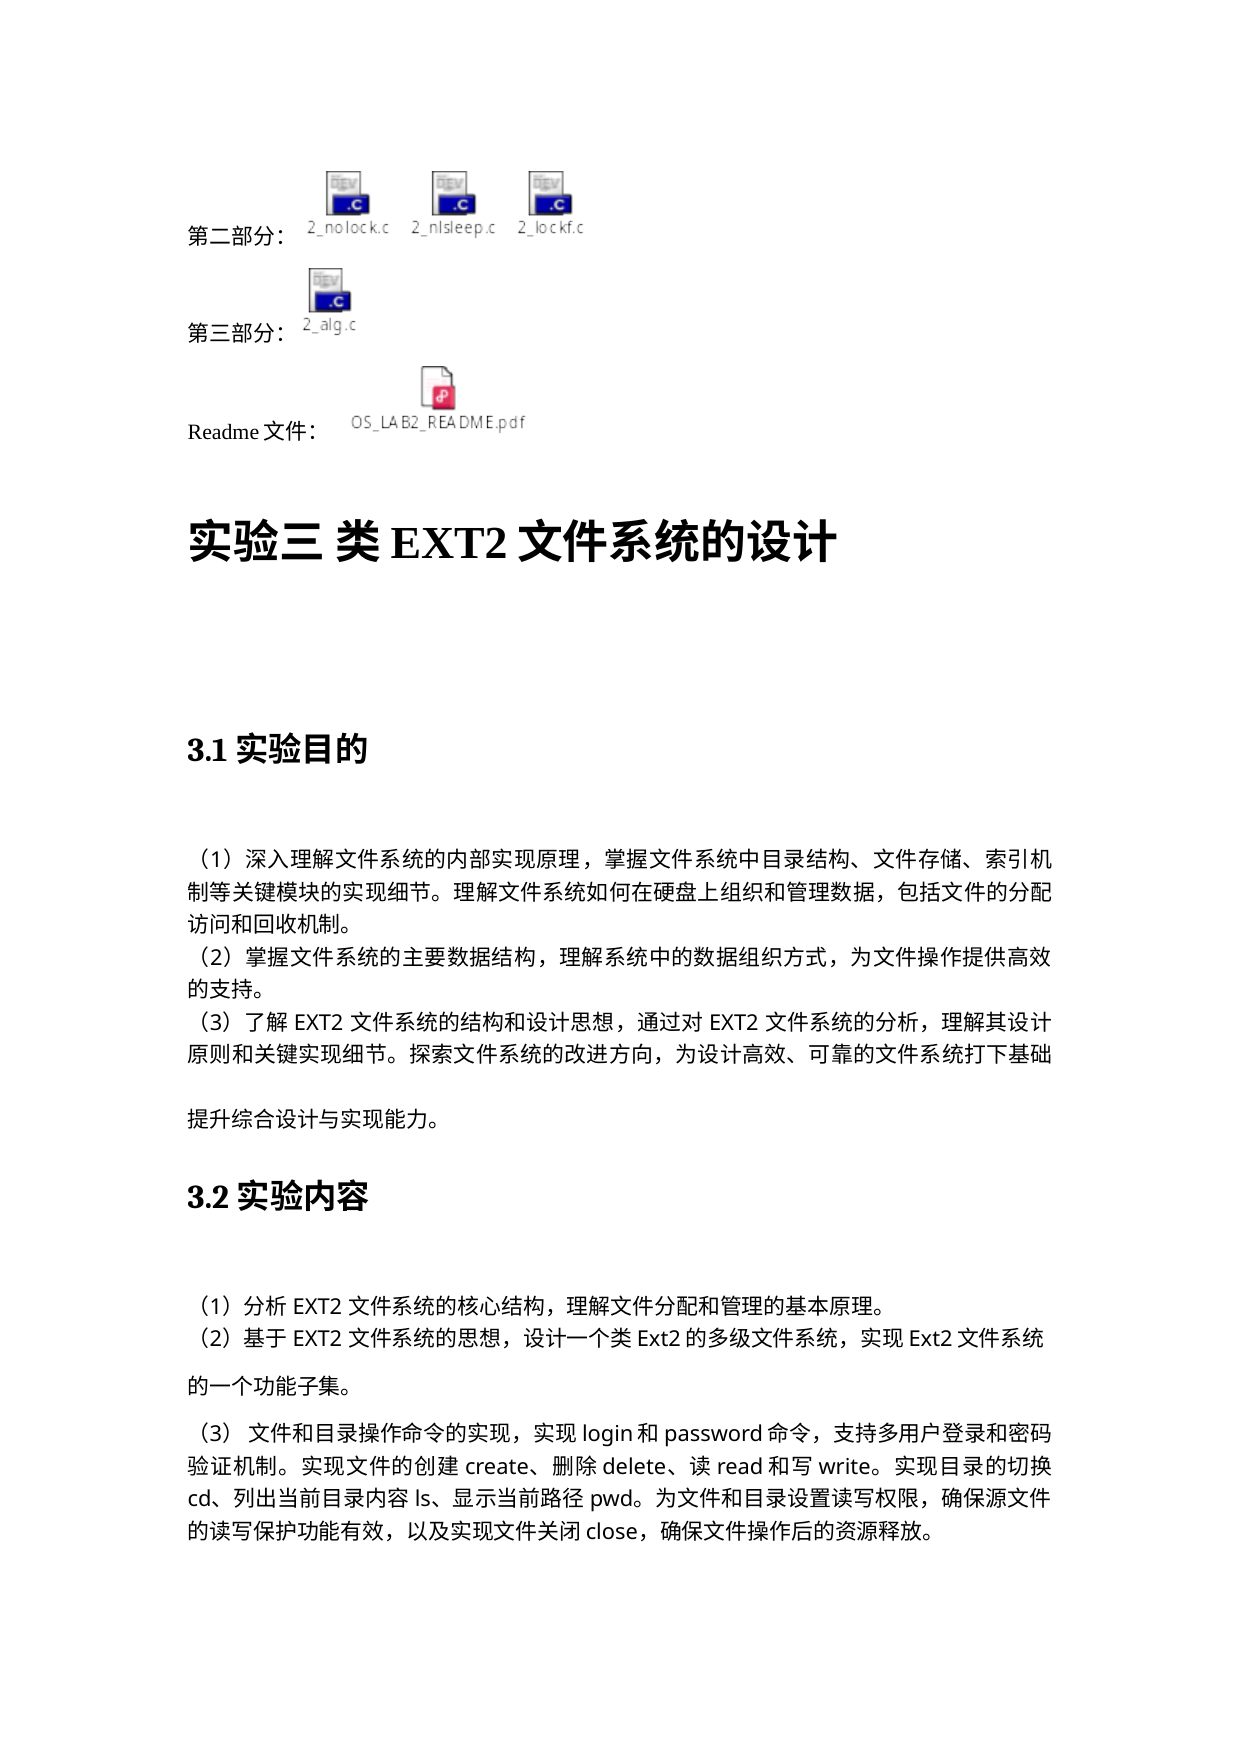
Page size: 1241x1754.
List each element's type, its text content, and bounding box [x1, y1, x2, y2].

text （2）掌握文件系统的主要数据结构，理解系统中的数据组织方式，为文件操作提供高效的支持。 [187, 939, 1053, 1004]
text （1）分析 EXT2 文件系统的核心结构，理解文件分配和管理的基本原理。 [187, 1288, 1053, 1321]
subtitle 实验三 类EXT2文件系统的设计 [187, 490, 1053, 587]
subtitle 3.2 实验内容 [187, 1161, 1053, 1226]
text Readme文件： [187, 357, 1053, 454]
subtitle 3.1 实验目的 [187, 714, 1053, 779]
text （3）了解 EXT2 文件系统的结构和设计思想，通过对 EXT2 文件系统的分析，理解其设计原则和关键实现细节。探索文件系统的改进方向，为设计高效、可靠的文件系统打下基础。 [187, 1004, 1053, 1102]
text 提升综合设计与实现能力。 [187, 1102, 1053, 1134]
text （3） 文件和目录操作命令的实现，实现login和password命令，支持多用户登录和密码验证机制。实现文件的创建create、删除delete、读read和写write。实现目录的切换cd、列出当前目录内容ls、显示当前路径pwd。为文件和目录设置读写权限，确保源文件的读写保护功能有效，以及实现文件关闭close，确保文件操作后的资源释放。 [187, 1416, 1053, 1546]
text 第二部分： [187, 162, 1053, 259]
text 第三部分： [187, 259, 1053, 357]
text （2）基于 EXT2 文件系统的思想，设计一个类Ext2的多级文件系统，实现Ext2文件系统的一个功能子集。 [187, 1321, 1053, 1400]
text （1）深入理解文件系统的内部实现原理，掌握文件系统中目录结构、文件存储、索引机制等关键模块的实现细节。理解文件系统如何在硬盘上组织和管理数据，包括文件的分配、访问和回收机制。 [187, 842, 1053, 939]
